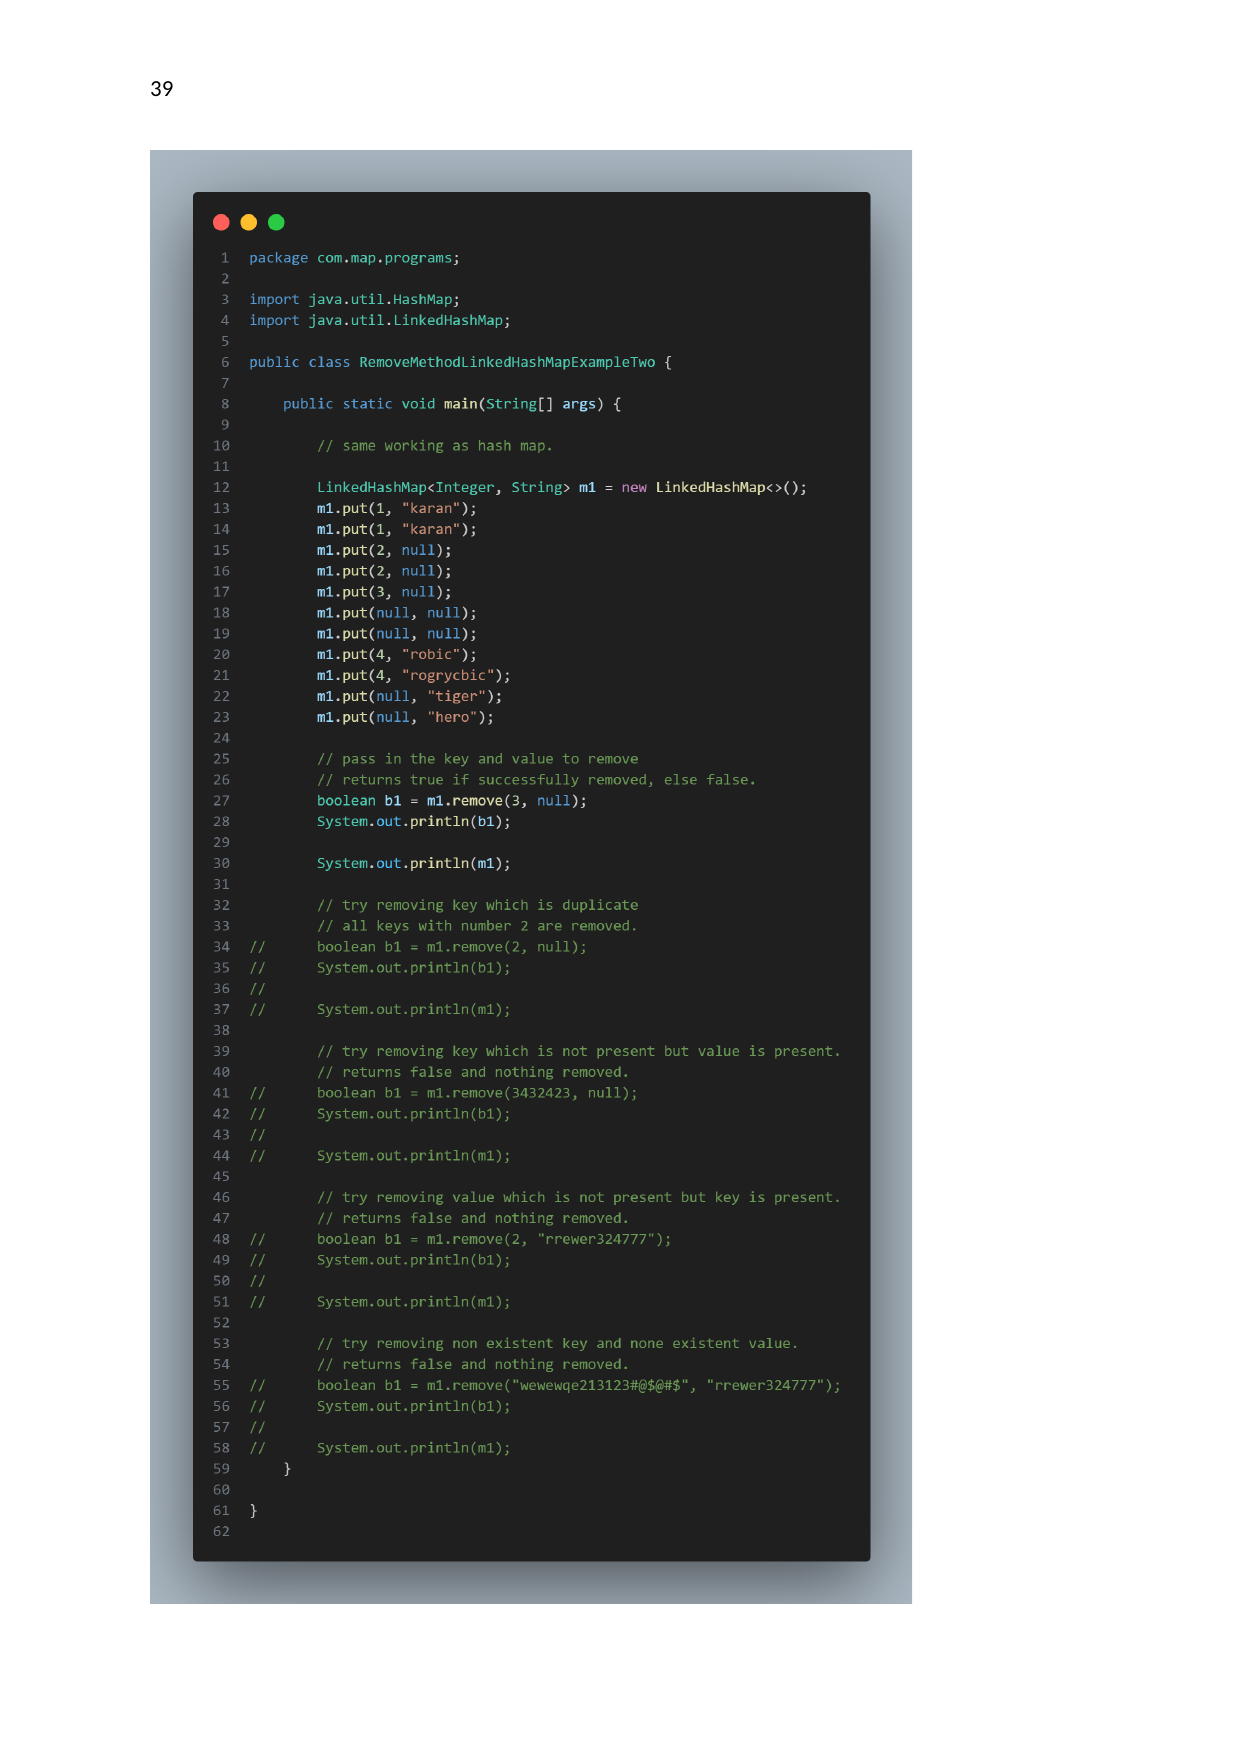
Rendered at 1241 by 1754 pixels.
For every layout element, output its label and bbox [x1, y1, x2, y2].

picture [150, 150, 913, 1604]
